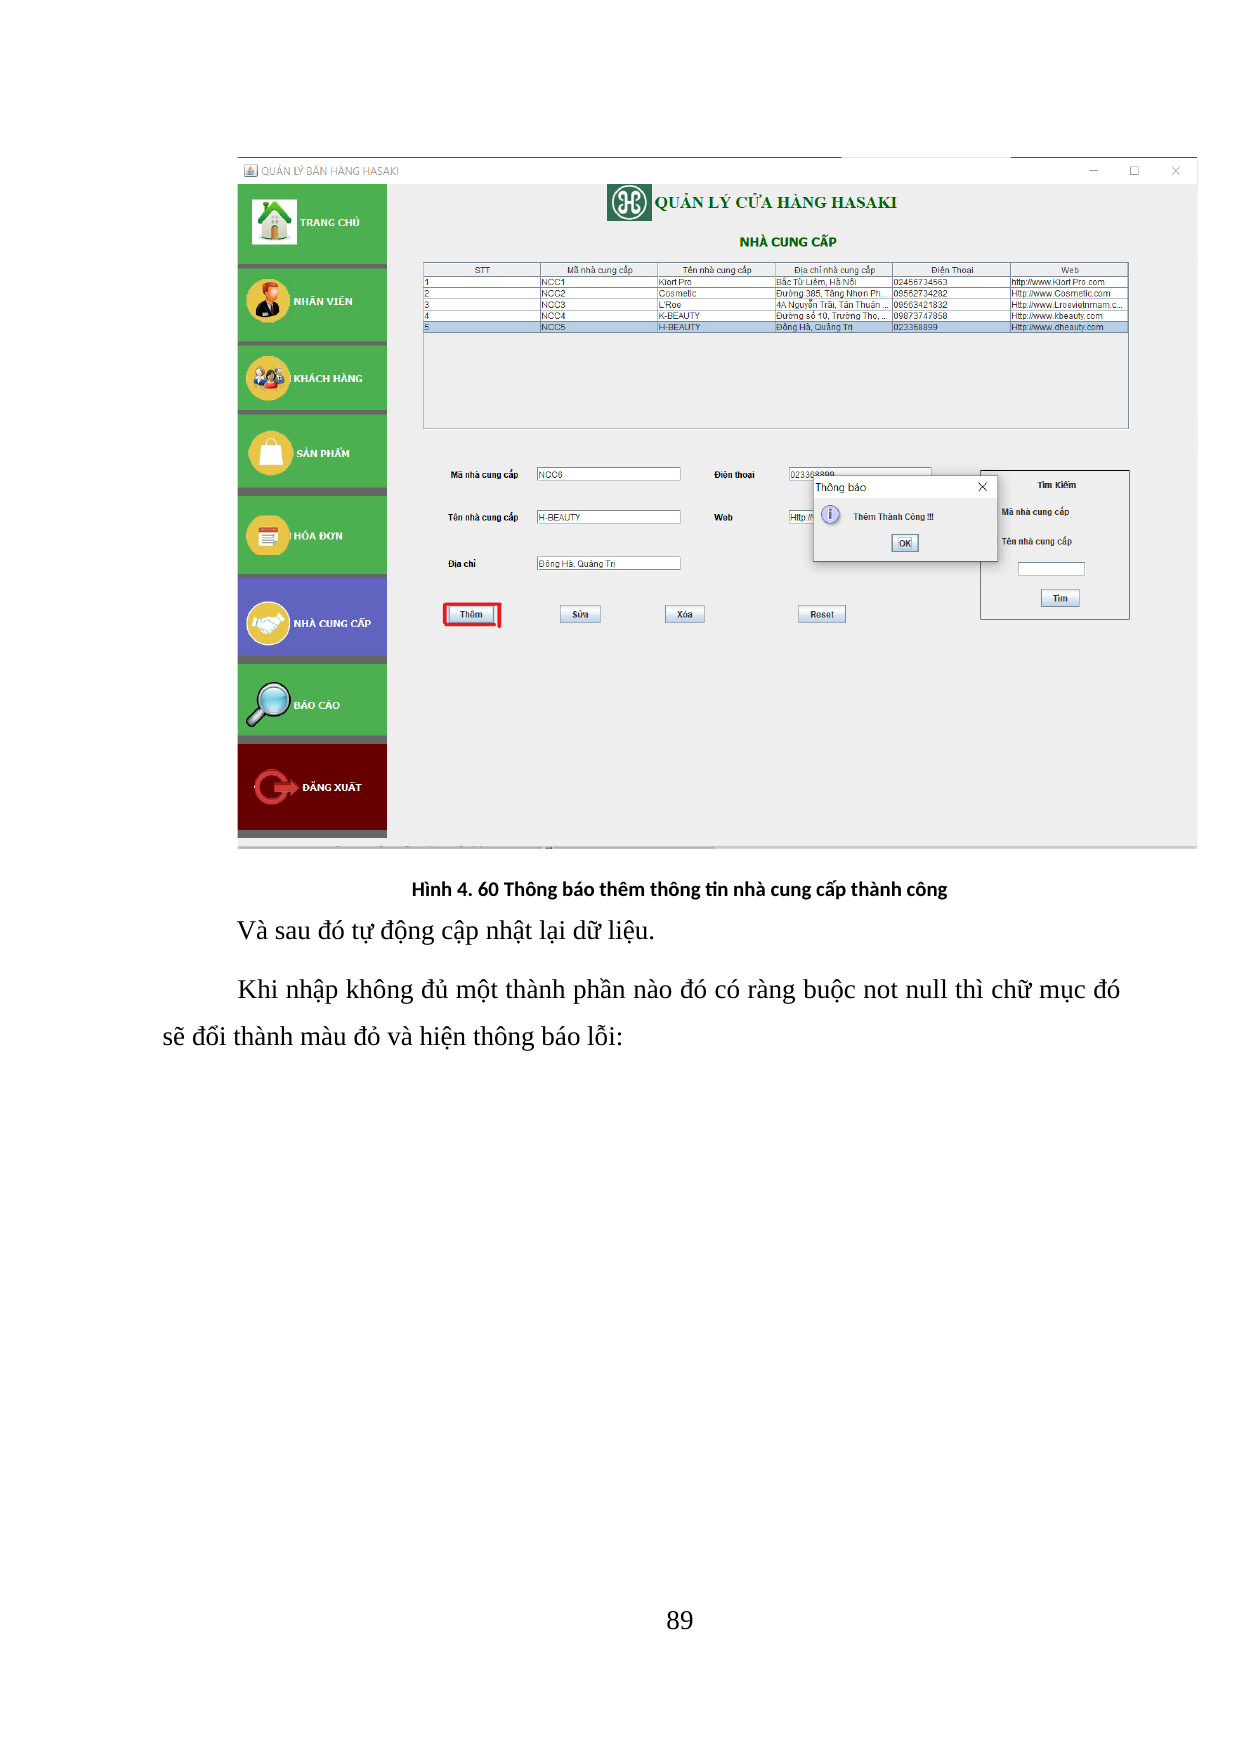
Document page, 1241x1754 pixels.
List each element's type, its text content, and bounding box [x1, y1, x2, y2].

picture [237, 157, 1198, 849]
text Và sau đó tự động cập nhật lại dữ liệu. [162, 914, 1122, 946]
text Hình 4. 60 Thông báo thêm thông tin nhà cung cấp thành công [162, 876, 1122, 902]
text Khi nhập không đủ một thành phần nào đó có ràng buộc not null thì chữ mục đó sẽ đổi thành màu đỏ và hiện thông báo lỗi: [162, 973, 1122, 1051]
